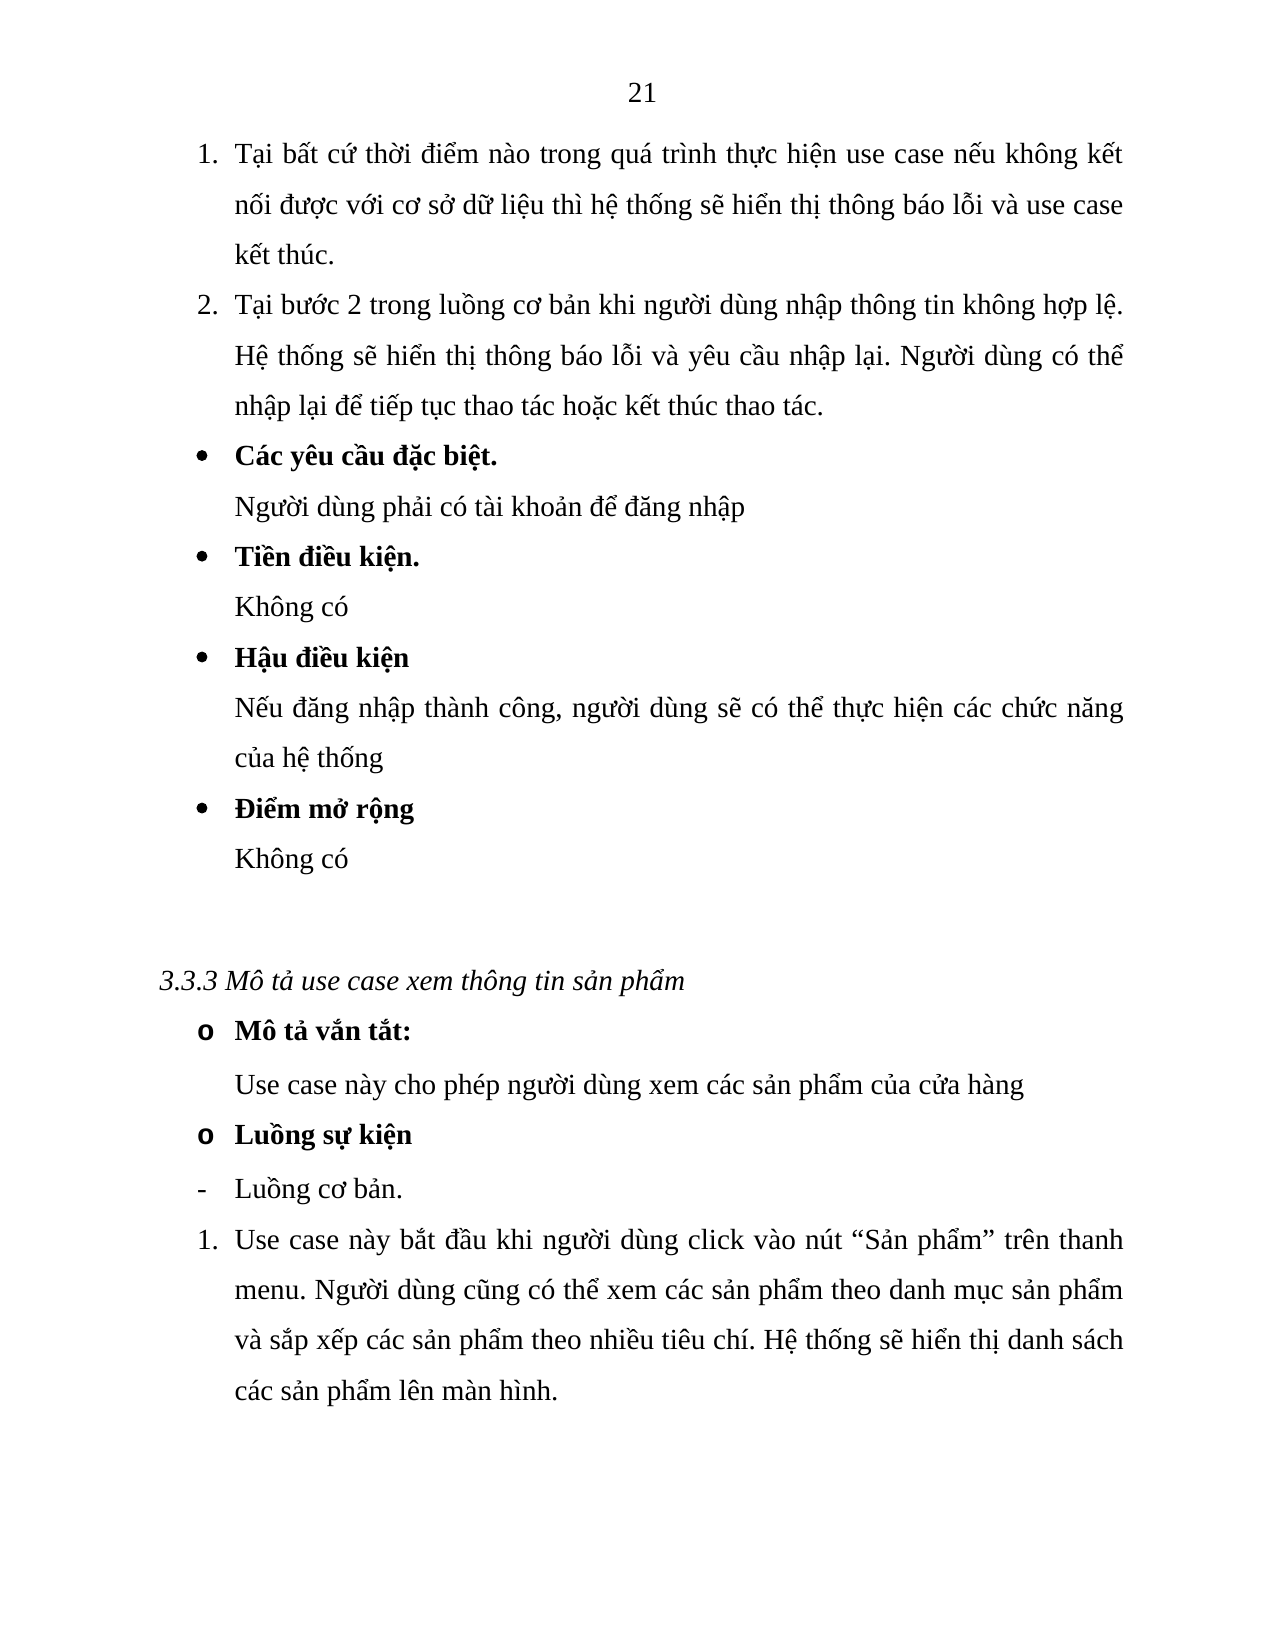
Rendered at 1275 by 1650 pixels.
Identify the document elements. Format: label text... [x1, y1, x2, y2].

text Người dùng phải có tài khoản để đăng nhập [234, 489, 1125, 522]
list Điểm mở rộng [197, 791, 1125, 824]
text Không có [234, 841, 1125, 875]
list Luồng sự kiện [197, 1117, 1125, 1153]
list Luồng cơ bản. [197, 1172, 1125, 1205]
text Use case này cho phép người dùng xem các sản phẩm của cửa hàng [159, 1067, 1125, 1101]
list Tiền điều kiện. [197, 539, 1125, 573]
subtitle 3.3.3 Mô tả use case xem thông tin sản phẩm [159, 963, 1125, 996]
text Không có [234, 589, 1125, 623]
list Tại bất cứ thời điểm nào trong quá trình thực hiện use case nếu không kết nối được với cơ sở dữ liệu thì hệ thống sẽ hiển thị thông báo lỗi và use case kết thúc. [197, 137, 1125, 271]
list Các yêu cầu đặc biệt. [197, 438, 1125, 472]
list Tại bước 2 trong luồng cơ bản khi người dùng nhập thông tin không hợp lệ. Hệ thống sẽ hiển thị thông báo lỗi và yêu cầu nhập lại. Người dùng có thể nhập lại để tiếp tục thao tác hoặc kết thúc thao tác. [197, 287, 1125, 422]
list Use case này bắt đầu khi người dùng click vào nút “Sản phẩm” trên thanh menu. Người dùng cũng có thể xem các sản phẩm theo danh mục sản phẩm và sắp xếp các sản phẩm theo nhiều tiêu chí. Hệ thống sẽ hiển thị danh sách các sản phẩm lên màn hình. [197, 1222, 1125, 1406]
list Hậu điều kiện [197, 640, 1125, 673]
list Mô tả vắn tắt: [197, 1013, 1125, 1049]
text Nếu đăng nhập thành công, người dùng sẽ có thể thực hiện các chức năng của hệ thống [234, 690, 1125, 774]
